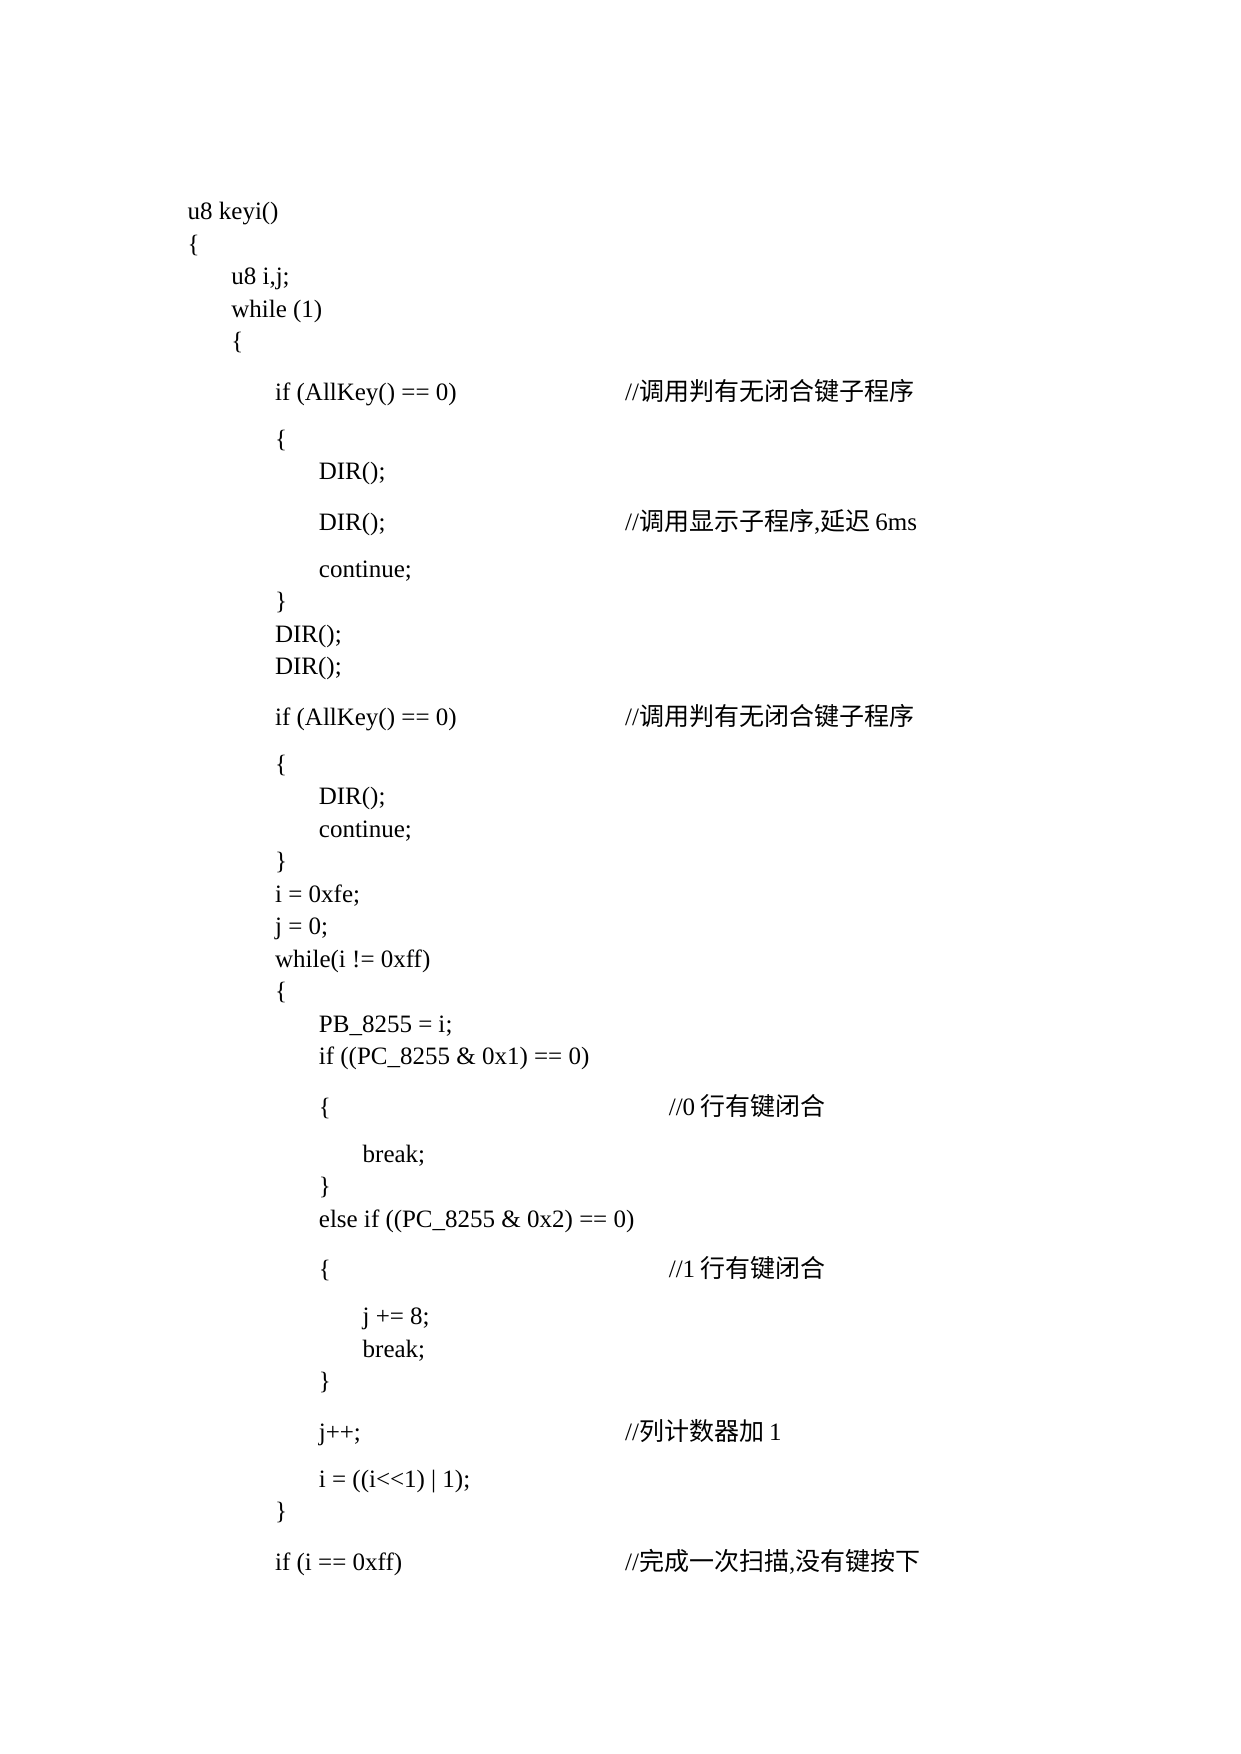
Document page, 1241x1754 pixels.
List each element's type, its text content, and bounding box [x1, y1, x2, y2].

text else if ((PC_8255 & 0x2) == 0) [187, 1202, 1053, 1234]
text } [187, 1169, 1053, 1202]
text DIR(); [187, 649, 1053, 682]
text j += 8; [187, 1299, 1053, 1332]
text DIR(); [187, 617, 1053, 649]
text break; [187, 1137, 1053, 1169]
text { [187, 227, 1053, 259]
text PB_8255 = i; [187, 1007, 1053, 1039]
text while(i != 0xff) [187, 942, 1053, 974]
text { //1行有键闭合 [187, 1234, 1053, 1299]
text continue; [187, 552, 1053, 584]
text } [187, 584, 1053, 617]
text if ((PC_8255 & 0x1) == 0) [187, 1039, 1053, 1072]
text { [187, 747, 1053, 779]
text if (i == 0xff) //完成一次扫描,没有键按下 [187, 1527, 1053, 1592]
text } [187, 844, 1053, 877]
text if (AllKey() == 0) //调用判有无闭合键子程序 [187, 357, 1053, 422]
text u8 keyi() [187, 194, 1053, 227]
text j++; //列计数器加1 [187, 1397, 1053, 1462]
text DIR(); [187, 779, 1053, 812]
text break; [187, 1332, 1053, 1364]
text j = 0; [187, 909, 1053, 942]
text { [187, 974, 1053, 1007]
text { [187, 324, 1053, 357]
text continue; [187, 812, 1053, 844]
text DIR(); [187, 454, 1053, 487]
text i = 0xfe; [187, 877, 1053, 909]
text { //0行有键闭合 [187, 1072, 1053, 1137]
text if (AllKey() == 0) //调用判有无闭合键子程序 [187, 682, 1053, 747]
text i = ((i<<1) | 1); [187, 1462, 1053, 1494]
text } [187, 1494, 1053, 1527]
text DIR(); //调用显示子程序,延迟6ms [187, 487, 1053, 552]
text { [187, 422, 1053, 454]
text while (1) [187, 292, 1053, 324]
text } [187, 1364, 1053, 1397]
text u8 i,j; [187, 259, 1053, 292]
